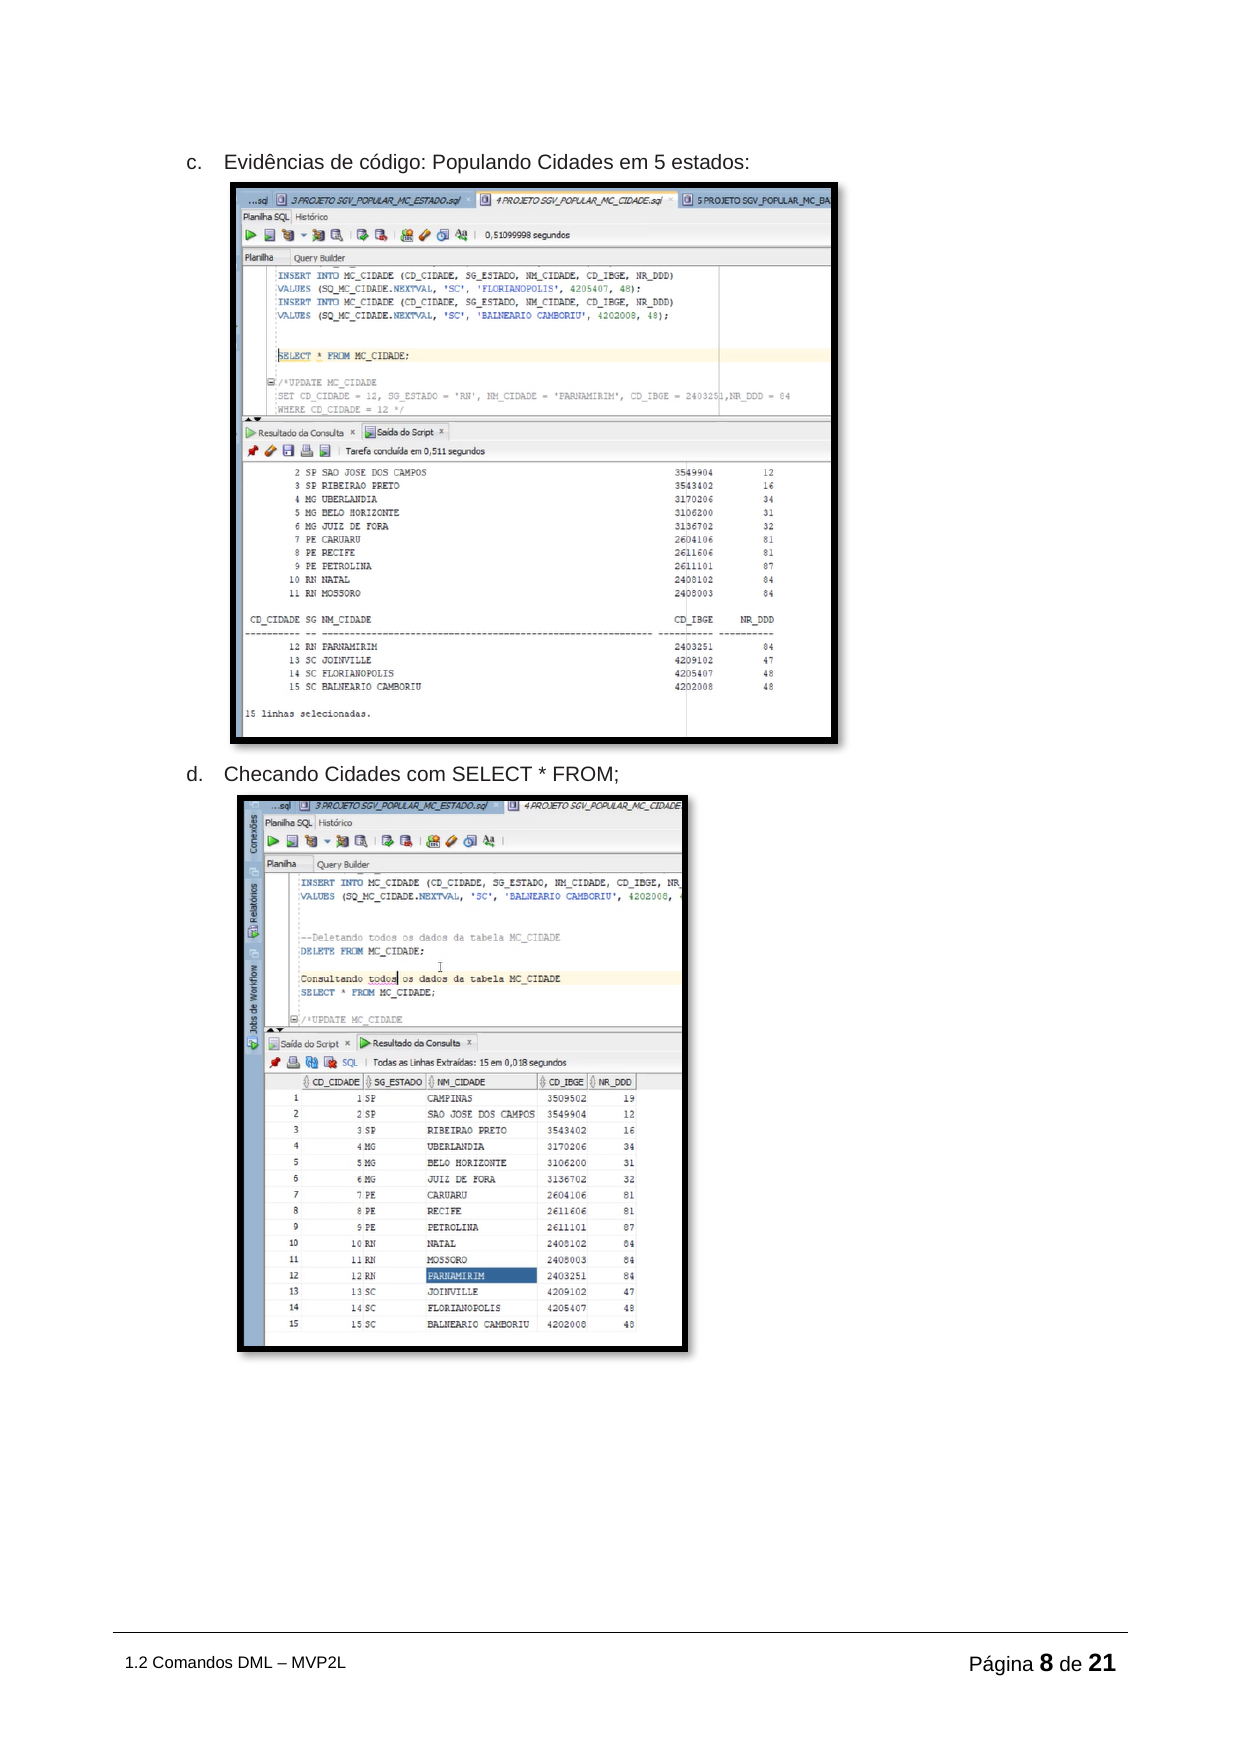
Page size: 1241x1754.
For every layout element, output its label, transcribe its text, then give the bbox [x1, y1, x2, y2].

picture [243, 801, 682, 1346]
picture [236, 188, 831, 737]
